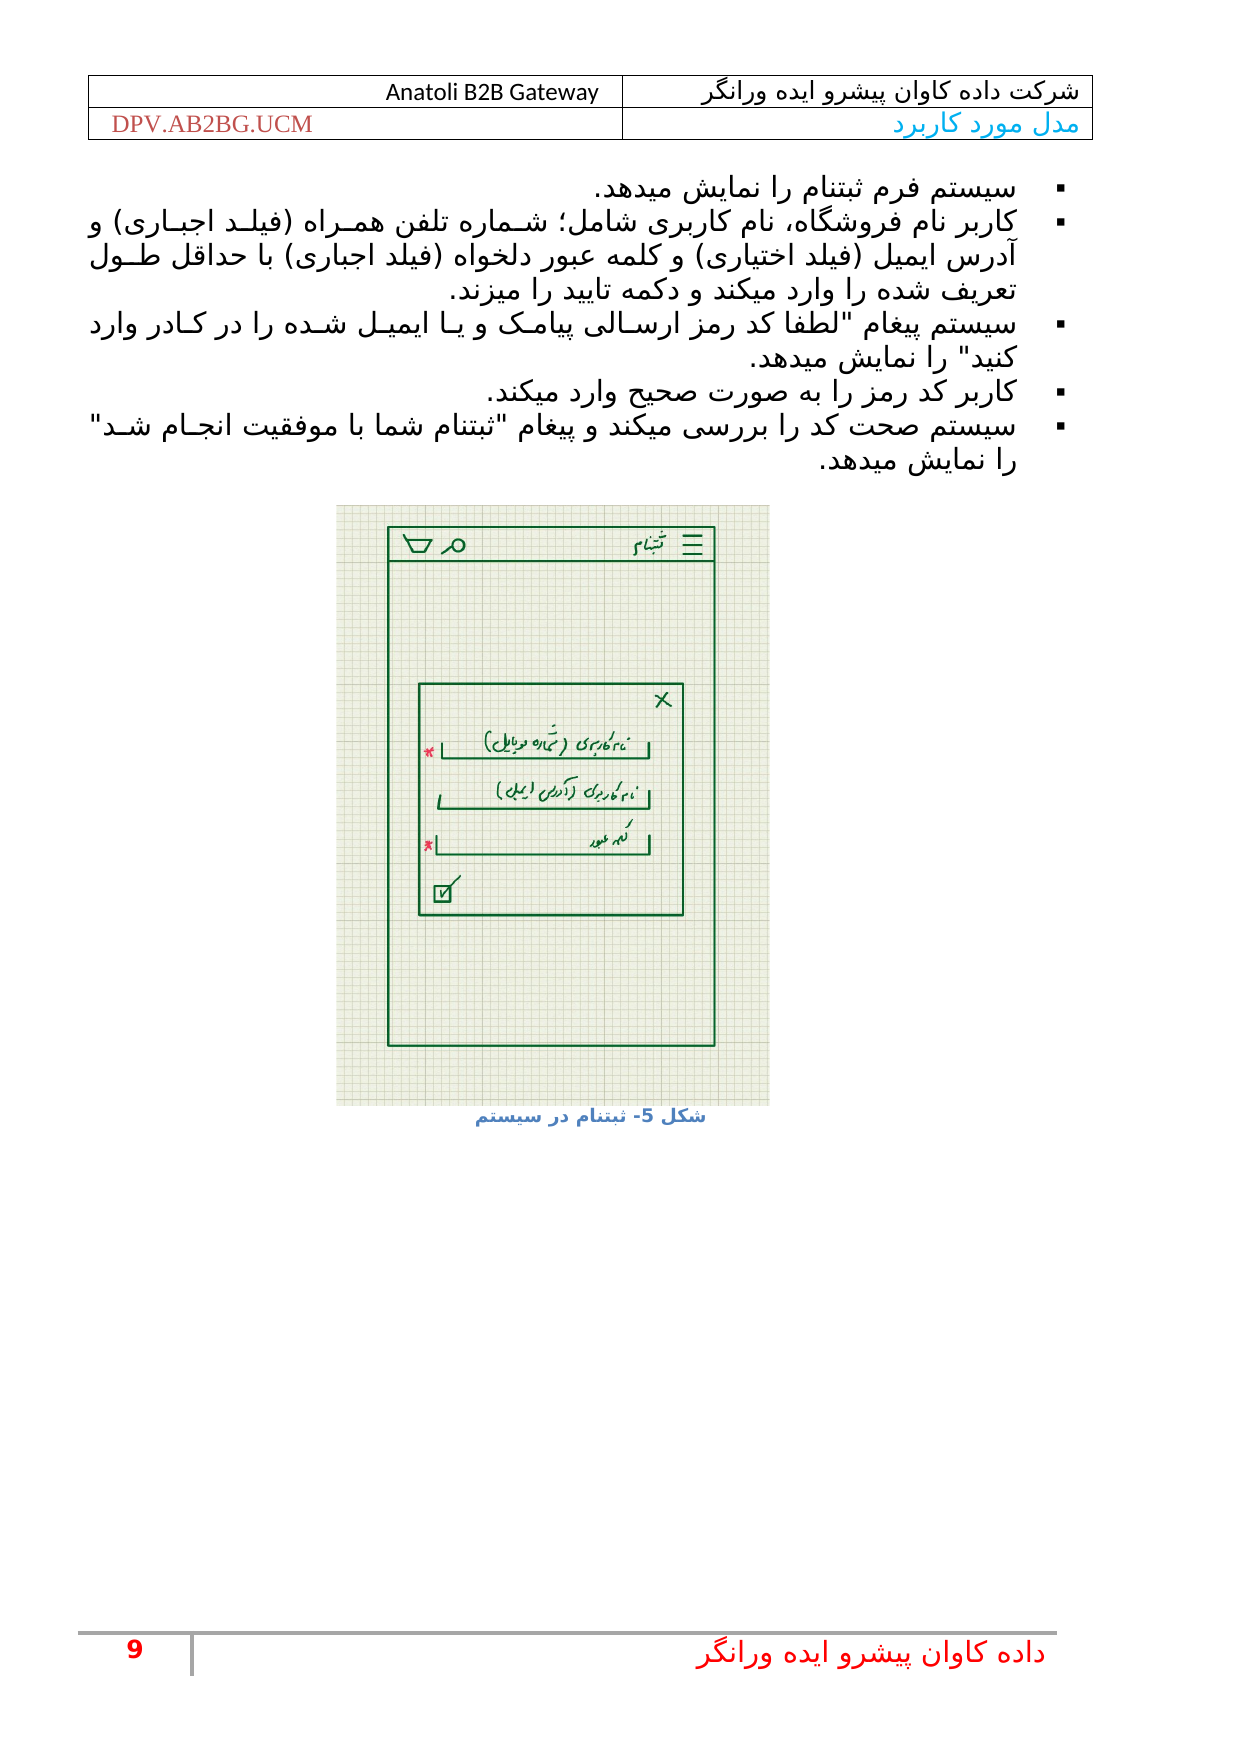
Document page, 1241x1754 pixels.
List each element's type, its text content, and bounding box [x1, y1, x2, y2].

picture [336, 505, 770, 1106]
list کاربر کد رمز را به صورت صحیح وارد میکند. [89, 374, 1055, 408]
list سیستم صحت کد را بررسی میکند و پیغام "ثبتنام شما با موفقیت انجام شد" را نمایش میدهد. [89, 408, 1055, 476]
list سیستم پیغام "لطفا کد رمز ارسالی پیامک و یا ایمیل شده را در کادر وارد کنید" را نمایش میدهد. [89, 307, 1055, 374]
list کاربر نام فروشگاه، نام کاربری شامل؛ شماره تلفن همراه (فیلد اجباری) و آدرس ایمیل (فیلد اختیاری) و کلمه عبور دلخواه (فیلد اجباری) با حداقل طول تعریف شده را وارد میکند و دکمه تایید را میزند. [89, 205, 1055, 307]
text شکل 5- ثبتنام در سیستم [89, 1105, 1092, 1127]
list سیستم فرم ثبتنام را نمایش میدهد. [89, 171, 1055, 205]
